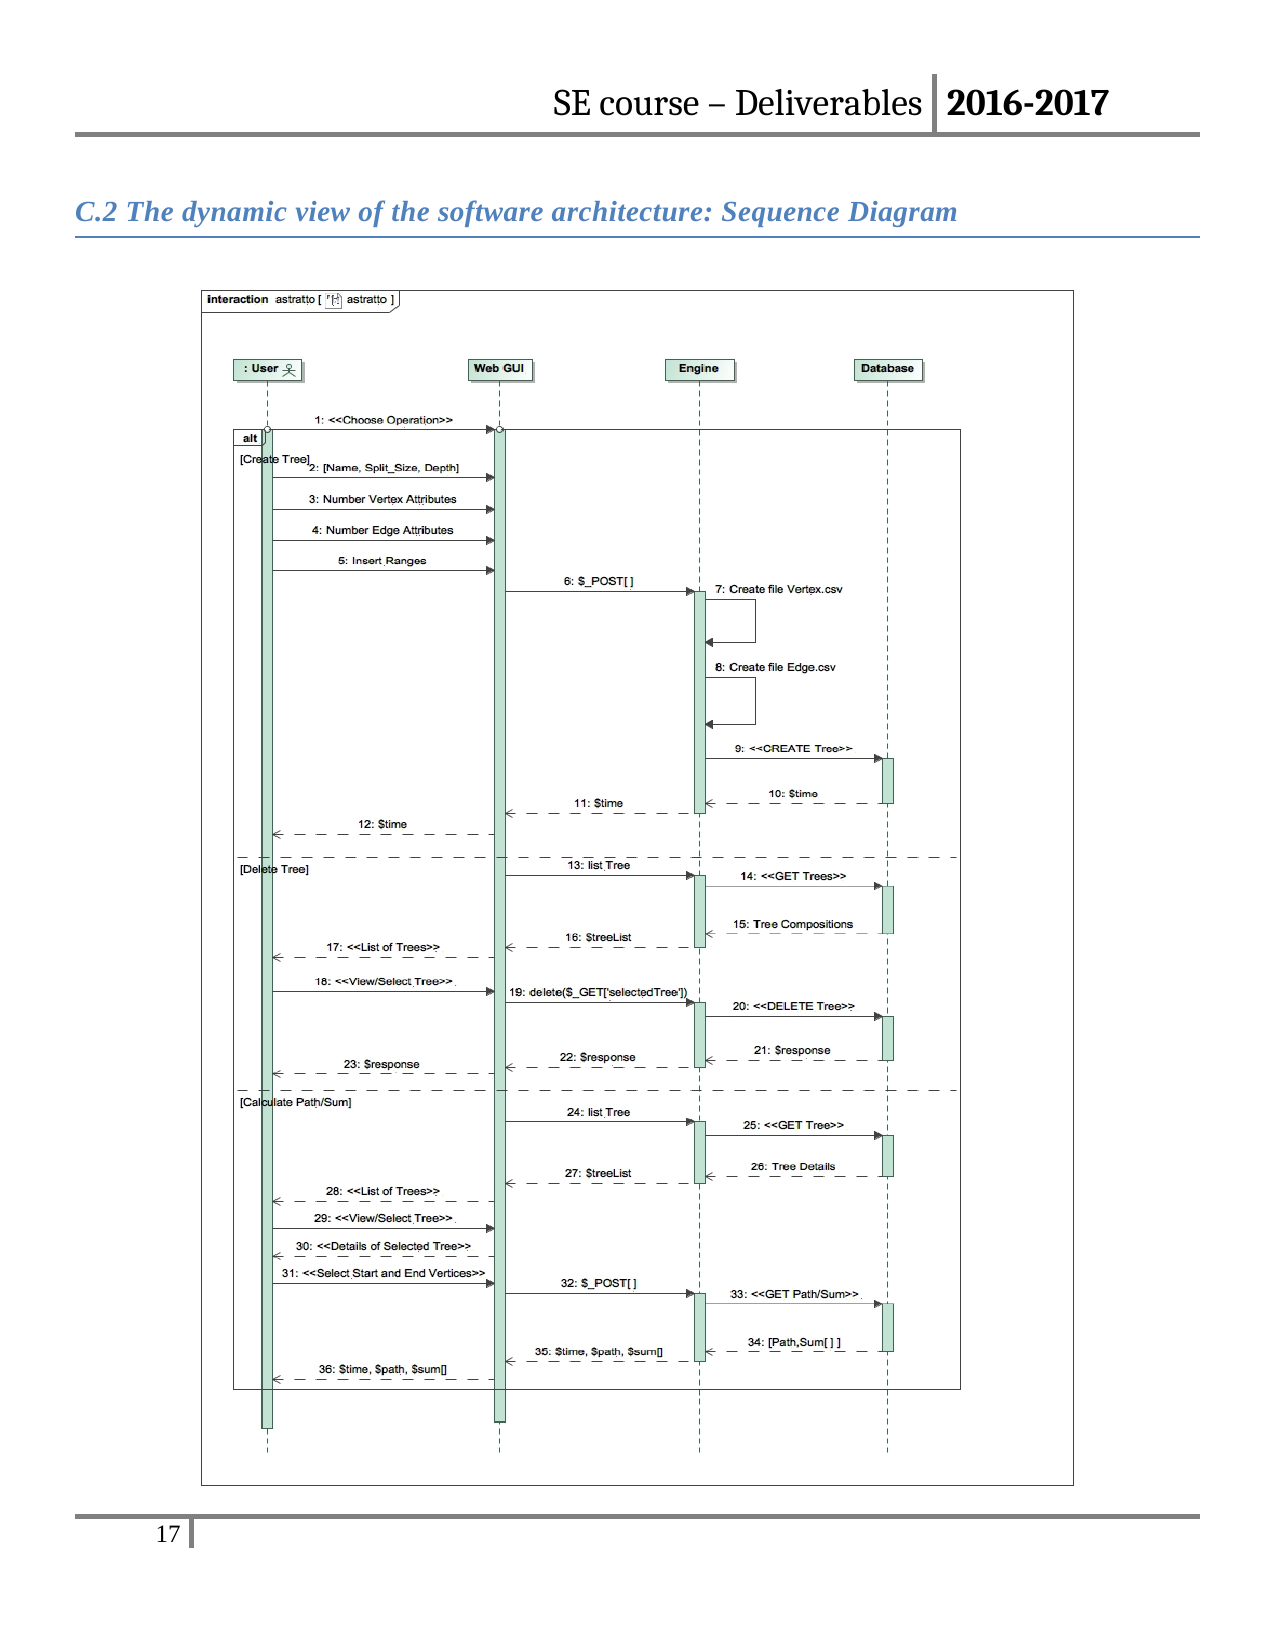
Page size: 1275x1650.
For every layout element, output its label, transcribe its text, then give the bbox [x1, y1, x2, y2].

picture [196, 286, 1079, 1489]
title C.2 The dynamic view of the software architecture: Sequence Diagram [75, 194, 1200, 236]
